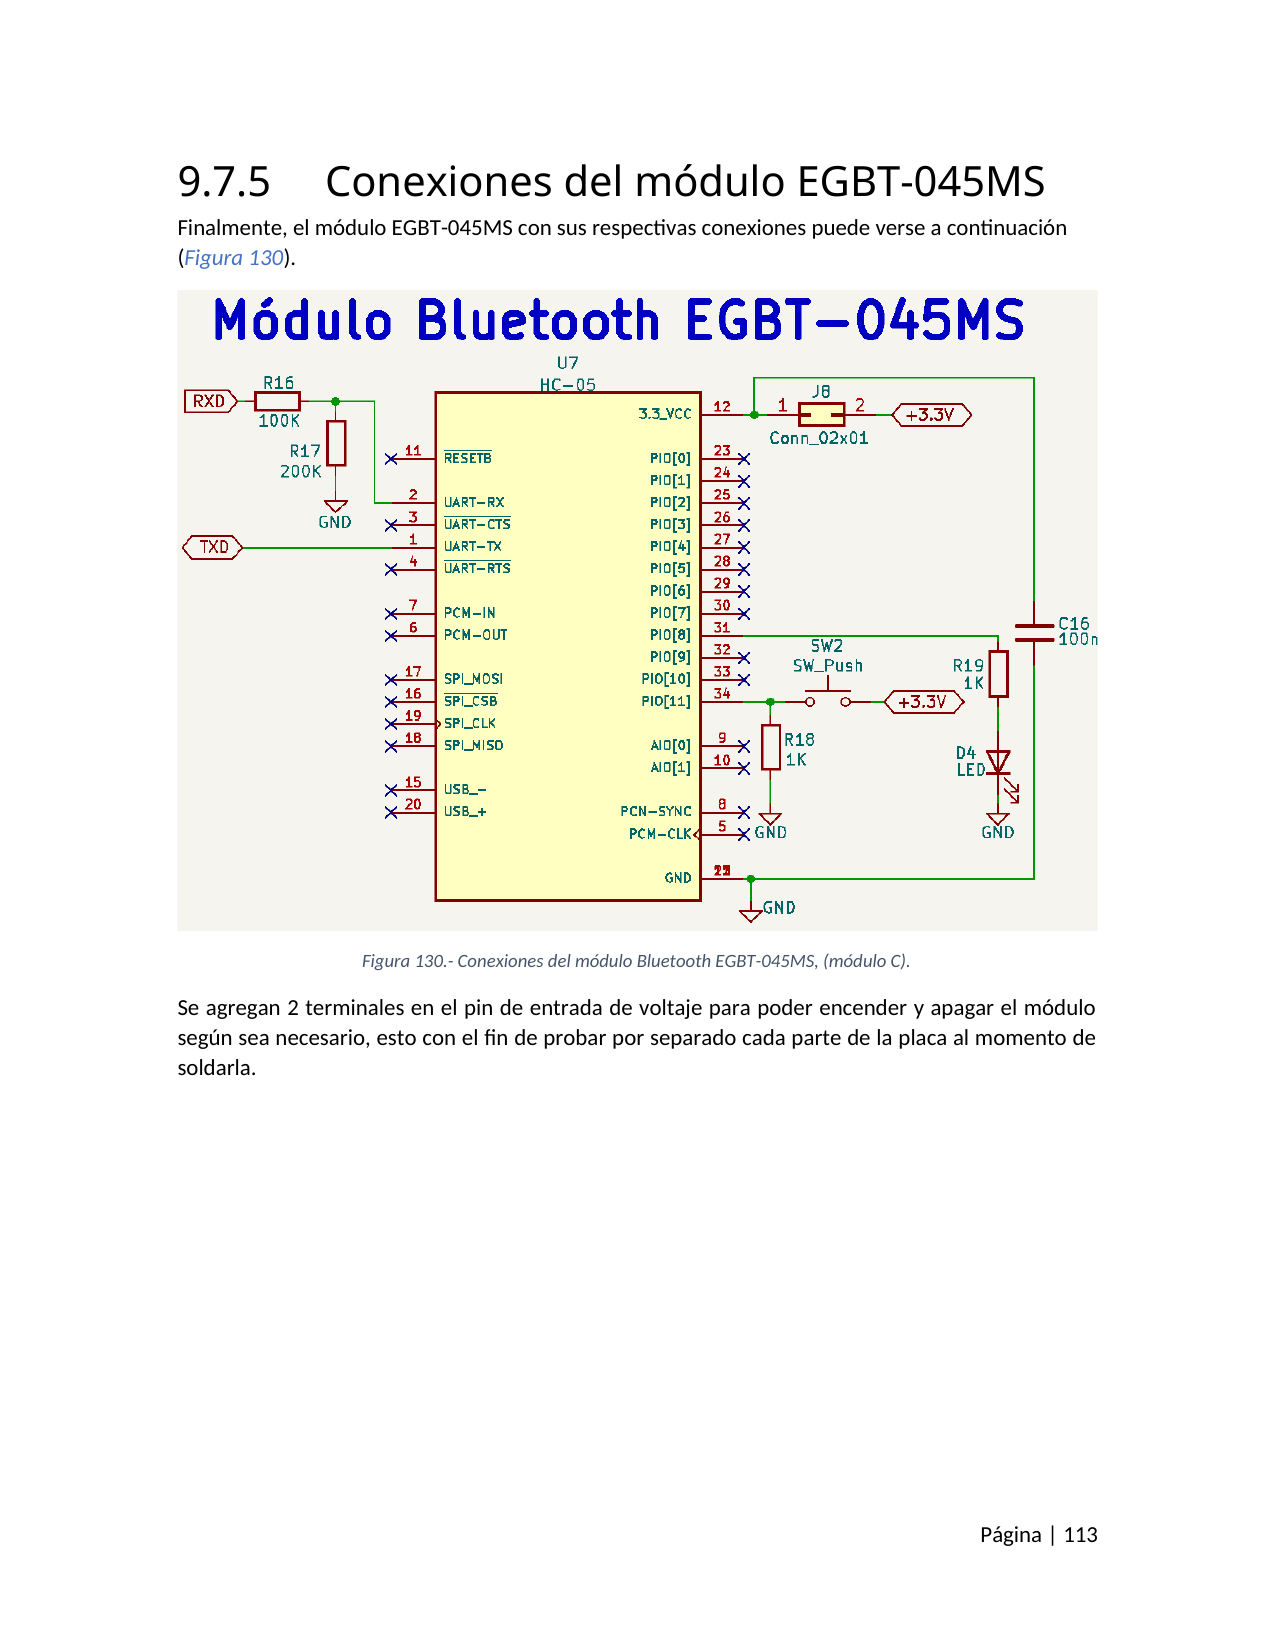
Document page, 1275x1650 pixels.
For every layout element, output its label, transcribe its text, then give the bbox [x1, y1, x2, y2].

text Se agregan 2 terminales en el pin de entrada de voltaje para poder encender y apagar el módulo según sea necesario, esto con el fin de probar por separado cada parte de la placa al momento de soldarla. [177, 993, 1098, 1081]
text Finalmente, el módulo EGBT-045MS con sus respectivas conexiones puede verse a continuación (Figura 132). [177, 213, 1098, 271]
subtitle Conexiones del módulo EGBT-045MS [177, 152, 1098, 208]
picture [177, 290, 1098, 931]
